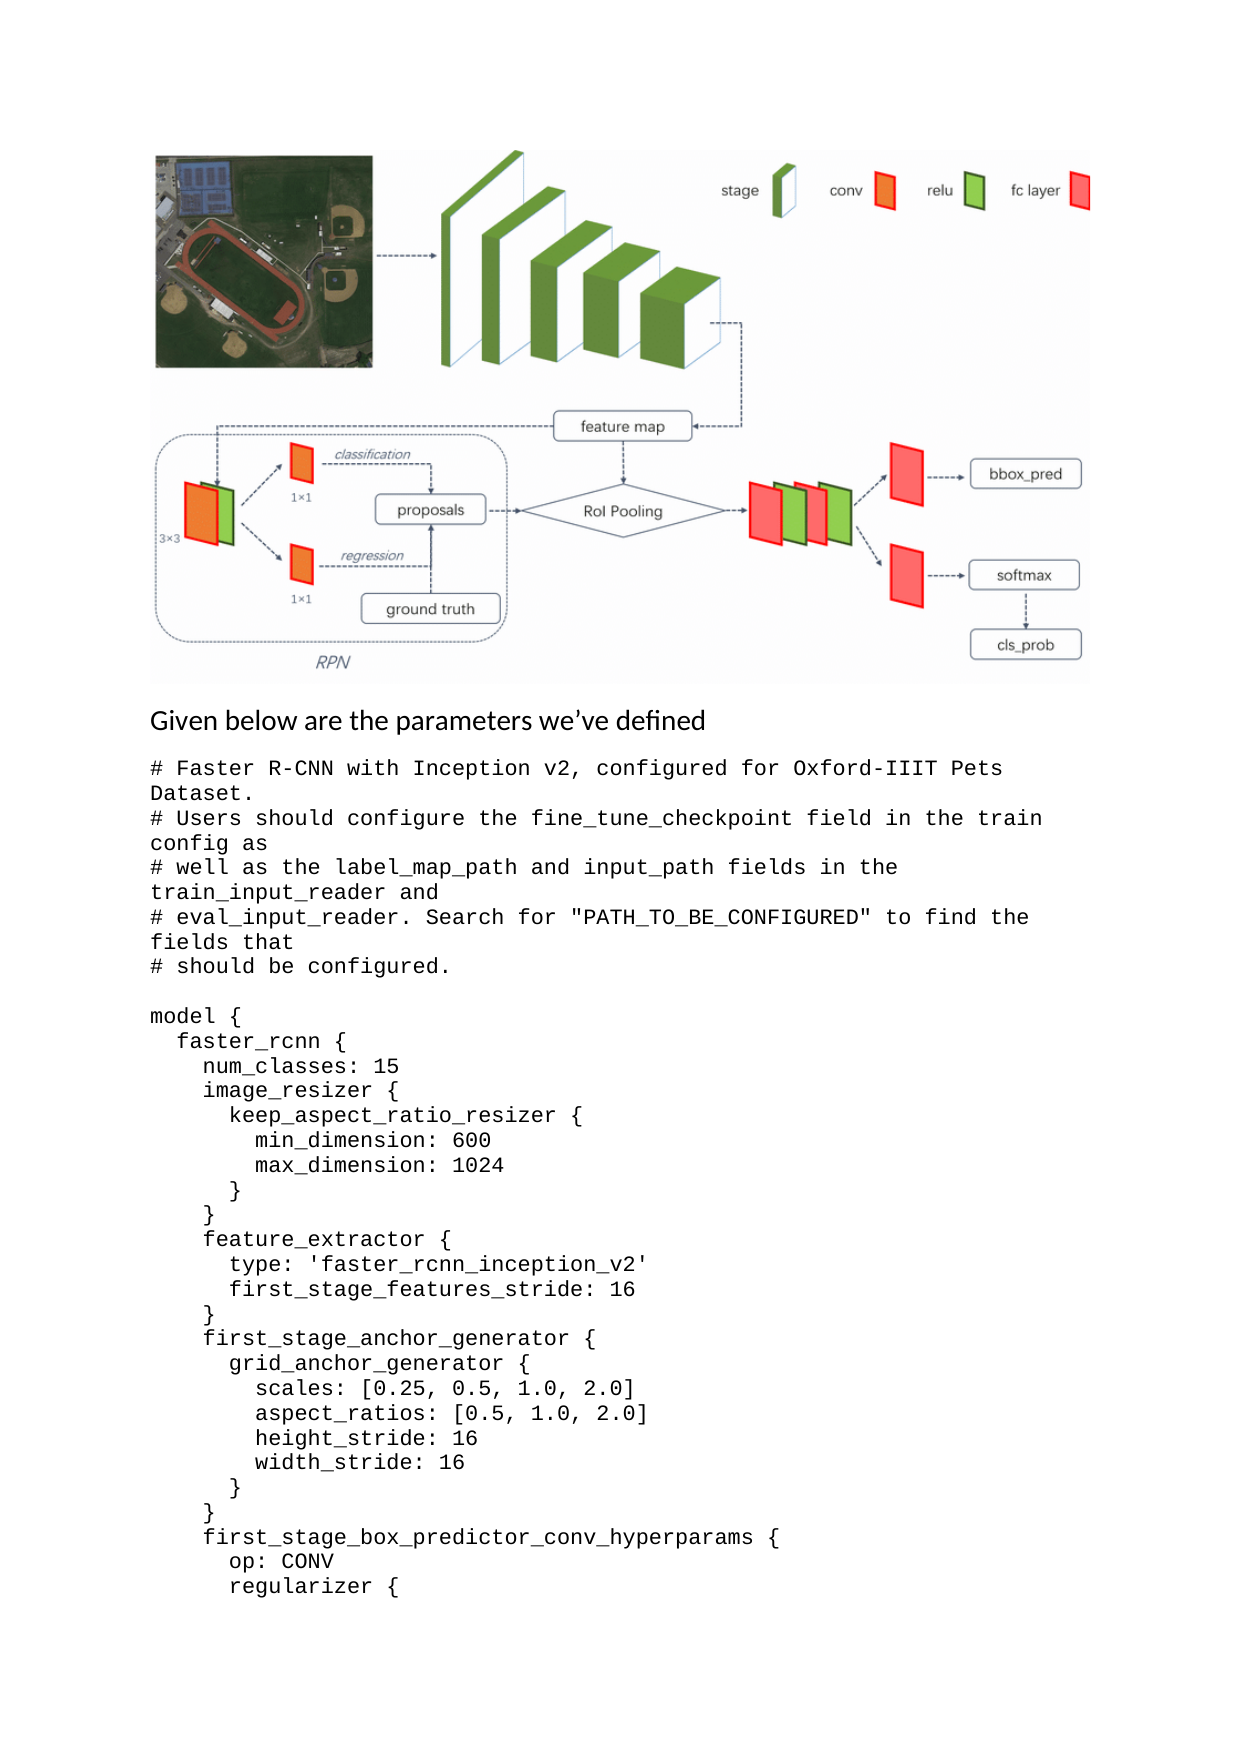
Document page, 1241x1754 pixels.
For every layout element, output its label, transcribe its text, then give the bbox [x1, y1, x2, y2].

text } [150, 1204, 1090, 1228]
text } [150, 1476, 1090, 1501]
text Given below are the parameters we’ve defined [150, 702, 1090, 738]
text max_dimension: 1024 [150, 1154, 1090, 1179]
text } [150, 1501, 1090, 1526]
text keep_aspect_ratio_resizer { [150, 1104, 1090, 1129]
text width_stride: 16 [150, 1452, 1090, 1476]
text min_dimension: 600 [150, 1129, 1090, 1154]
text model { [150, 1005, 1090, 1030]
picture [150, 150, 1091, 684]
text aspect_ratios: [0.5, 1.0, 2.0] [150, 1402, 1090, 1427]
text } [150, 1179, 1090, 1204]
text # Users should configure the fine_tune_checkpoint field in the train config as [150, 807, 1090, 857]
text type: 'faster_rcnn_inception_v2' [150, 1253, 1090, 1278]
text height_stride: 16 [150, 1427, 1090, 1452]
text # Faster R-CNN with Inception v2, configured for Oxford-IIIT Pets Dataset. [150, 757, 1090, 807]
text op: CONV [150, 1551, 1090, 1576]
text image_resizer { [150, 1080, 1090, 1104]
text num_classes: 15 [150, 1055, 1090, 1080]
text # well as the label_map_path and input_path fields in the train_input_reader and [150, 857, 1090, 906]
text grid_anchor_generator { [150, 1352, 1090, 1377]
text } [150, 1303, 1090, 1328]
text # eval_input_reader. Search for "PATH_TO_BE_CONFIGURED" to find the fields that [150, 906, 1090, 956]
text first_stage_anchor_generator { [150, 1328, 1090, 1352]
text # should be configured. [150, 956, 1090, 981]
text scales: [0.25, 0.5, 1.0, 2.0] [150, 1377, 1090, 1402]
text faster_rcnn { [150, 1030, 1090, 1055]
text regularizer { [150, 1576, 1090, 1600]
text feature_extractor { [150, 1228, 1090, 1253]
text first_stage_box_predictor_conv_hyperparams { [150, 1526, 1090, 1551]
text first_stage_features_stride: 16 [150, 1278, 1090, 1303]
